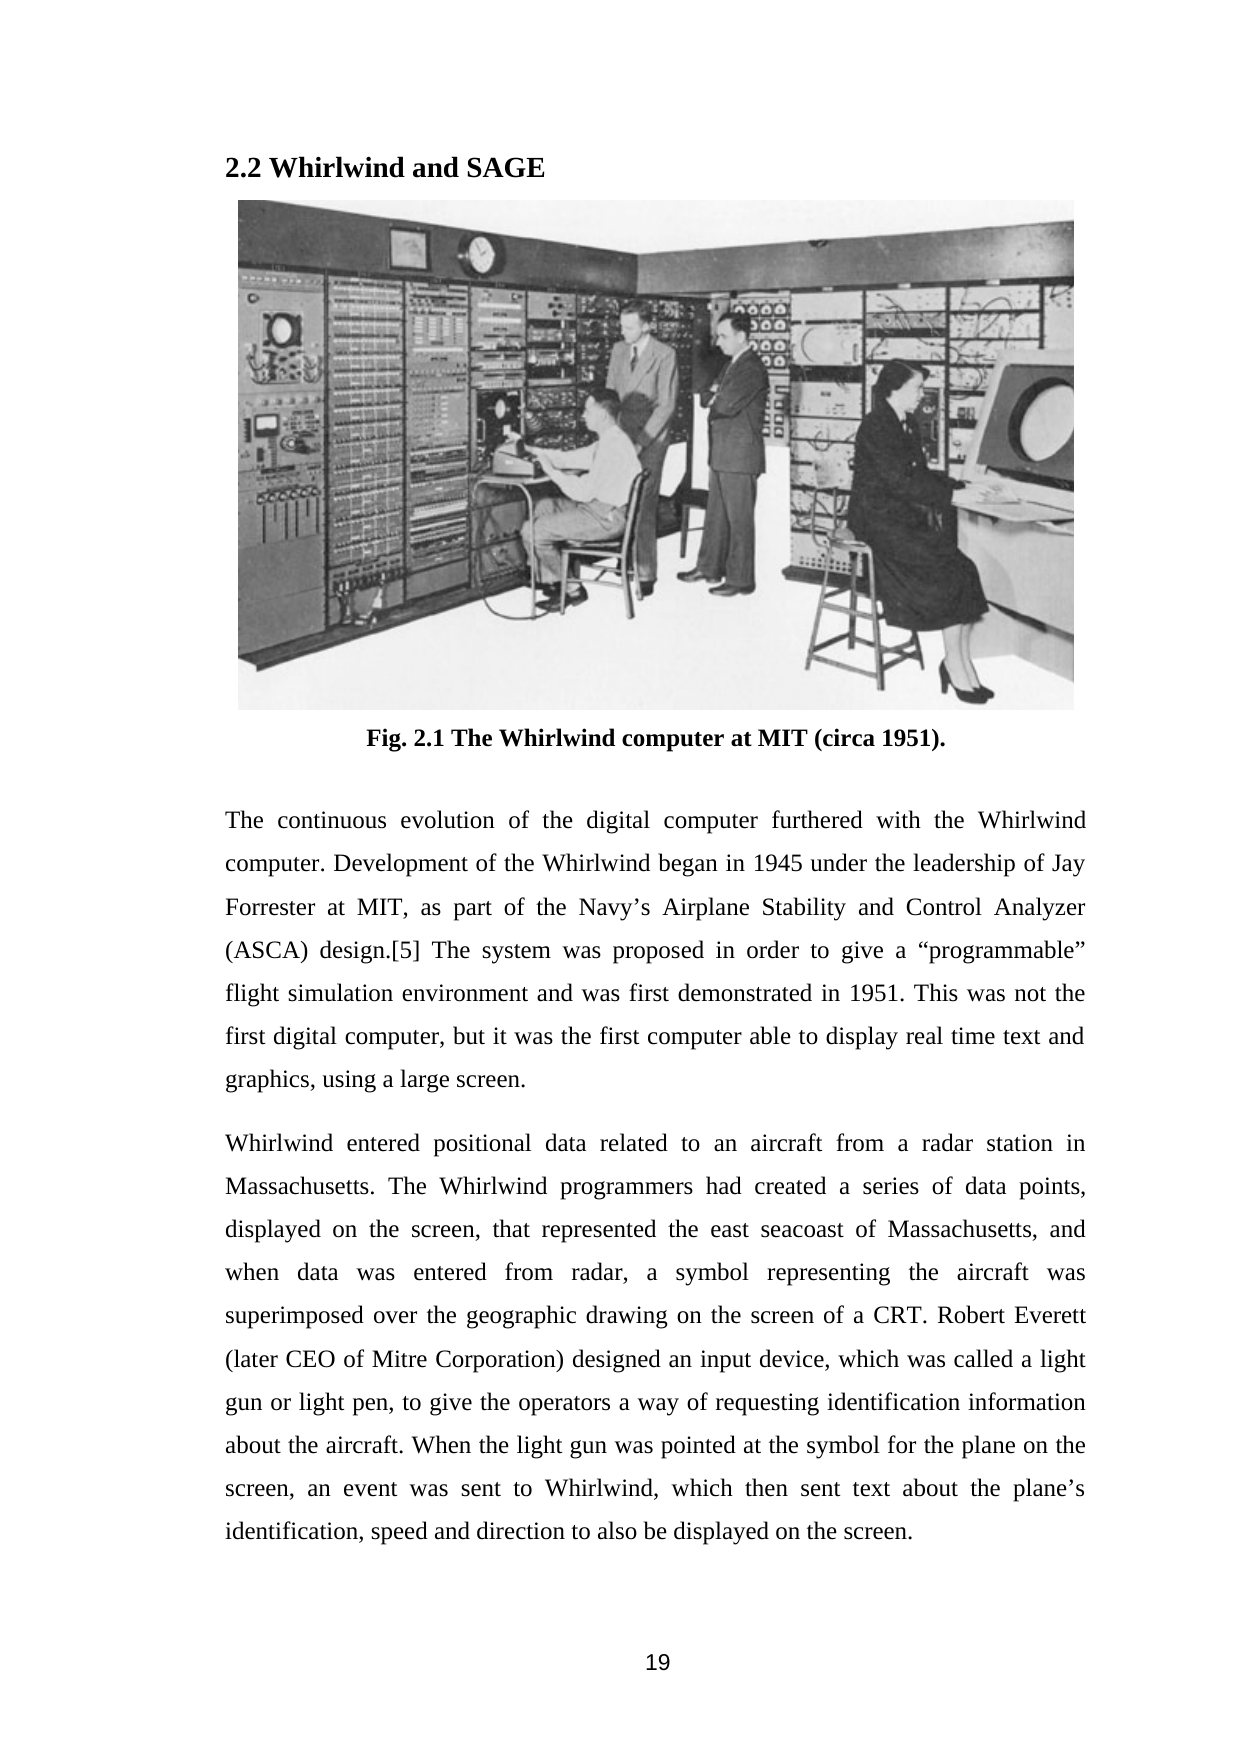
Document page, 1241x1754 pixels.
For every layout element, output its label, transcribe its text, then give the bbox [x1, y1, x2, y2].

text 2.2 Whirlwind and SAGE [225, 150, 1087, 183]
text The continuous evolution of the digital computer furthered with the Whirlwind computer. Development of the Whirlwind began in 1945 under the leadership of Jay Forrester at MIT, as part of the Navy’s Airplane Stability and Control Analyzer (ASCA) design.[5] The system was proposed in order to give a “programmable” flight simulation environment and was first demonstrated in 1951. This was not the first digital computer, but it was the first computer able to display real time text and graphics, using a large screen. [225, 805, 1087, 1093]
text Whirlwind entered positional data related to an aircraft from a radar station in Massachusetts. The Whirlwind programmers had created a series of data points, displayed on the screen, that represented the east seacoast of Massachusetts, and when data was entered from radar, a symbol representing the aircraft was superimposed over the geographic drawing on the screen of a CRT. Robert Everett (later CEO of Mitre Corporation) designed an input device, which was called a light gun or light pen, to give the operators a way of requesting identification information about the aircraft. When the light gun was pointed at the symbol for the plane on the screen, an event was sent to Whirlwind, which then sent text about the plane’s identification, speed and direction to also be displayed on the screen. [225, 1128, 1087, 1545]
picture [238, 200, 1074, 710]
text Fig. 2.1 The Whirlwind computer at MIT (circa 1951). [225, 723, 1087, 752]
